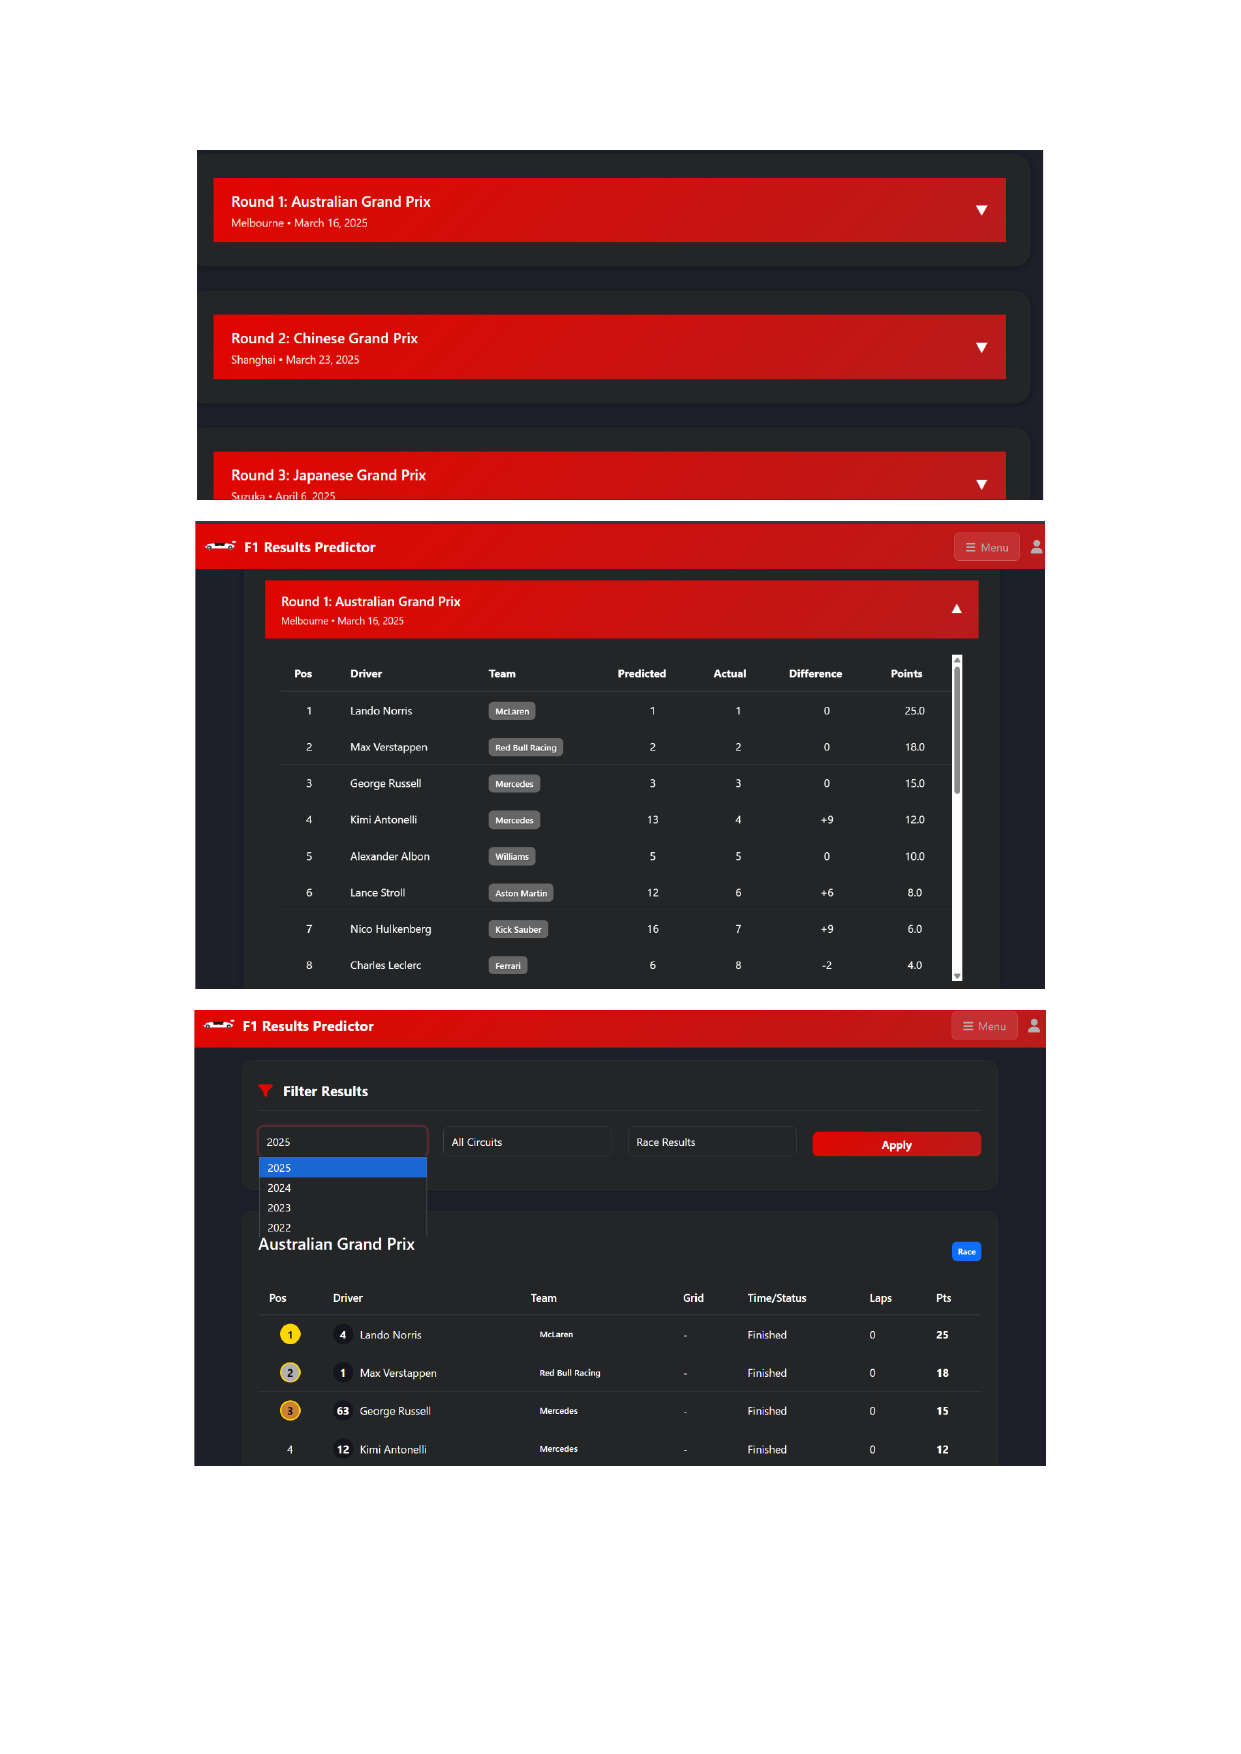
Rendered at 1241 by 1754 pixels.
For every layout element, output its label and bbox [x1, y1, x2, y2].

picture [197, 150, 1044, 500]
picture [195, 521, 1045, 989]
picture [194, 1010, 1046, 1466]
